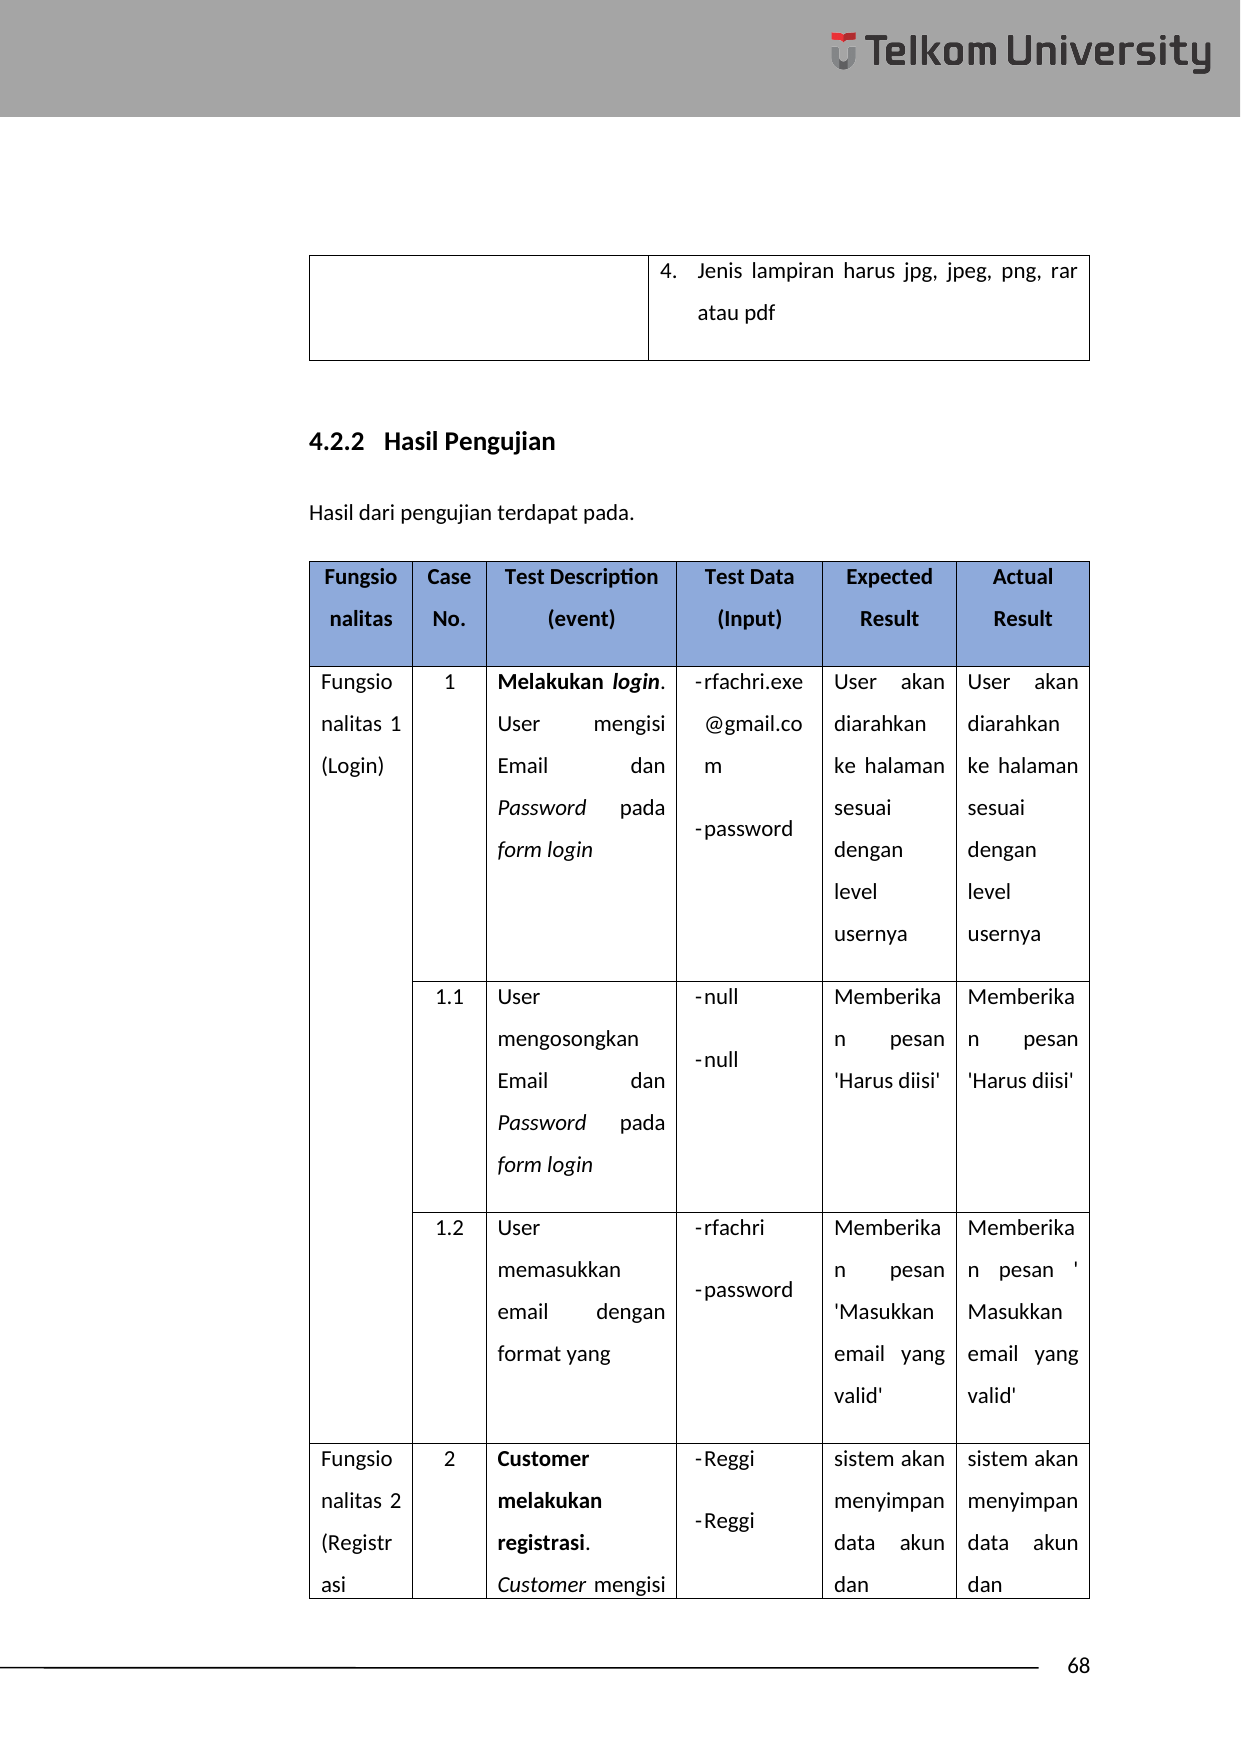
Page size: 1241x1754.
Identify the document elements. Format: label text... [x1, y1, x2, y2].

text Hasil dari pengujian terdapat pada. [309, 498, 1090, 526]
picture [831, 32, 1211, 74]
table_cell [649, 256, 1089, 360]
table_header Test Data (Input) [677, 562, 822, 666]
table_cell rfachri.exe @gmail.com password [677, 667, 822, 981]
table_header Test Description (event) [487, 562, 676, 666]
table_header Actual Result [957, 562, 1089, 666]
table_cell rfachri password [677, 1213, 822, 1443]
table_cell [310, 256, 648, 360]
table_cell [823, 1444, 956, 1598]
table_header Case No. [413, 562, 486, 666]
table_cell 1 [413, 667, 486, 981]
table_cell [677, 1444, 822, 1598]
table_cell 1.1 [413, 982, 486, 1212]
table_cell User akan diarahkan ke halaman sesuai dengan level usernya [823, 667, 956, 981]
table_cell 2 [413, 1444, 486, 1598]
table_cell Fungsionalitas 2 (Registrasi Customer) [310, 1444, 412, 1598]
table_header Fungsionalitas [310, 562, 412, 666]
table_header Expected Result [823, 562, 956, 666]
table_cell Memberikan pesan ' Masukkan email yang valid' [957, 1213, 1089, 1443]
table_cell User memasukkan email dengan format yang [487, 1213, 676, 1443]
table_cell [487, 1444, 676, 1598]
table_cell Melakukan login. User mengisi Email dan Password pada form login [487, 667, 676, 981]
table_cell User akan diarahkan ke halaman sesuai dengan level usernya [957, 667, 1089, 981]
table_cell Fungsionalitas 1 (Login) [310, 667, 412, 1443]
table_cell User mengosongkan Email dan Password pada form login [487, 982, 676, 1212]
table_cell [957, 1444, 1089, 1598]
table_cell Memberikan pesan 'Harus diisi' [957, 982, 1089, 1212]
subtitle Hasil Pengujian [309, 424, 1090, 457]
table_cell 1.2 [413, 1213, 486, 1443]
table_cell Memberikan pesan 'Harus diisi' [823, 982, 956, 1212]
table_cell null null [677, 982, 822, 1212]
table_cell Memberikan pesan 'Masukkan email yang valid' [823, 1213, 956, 1443]
